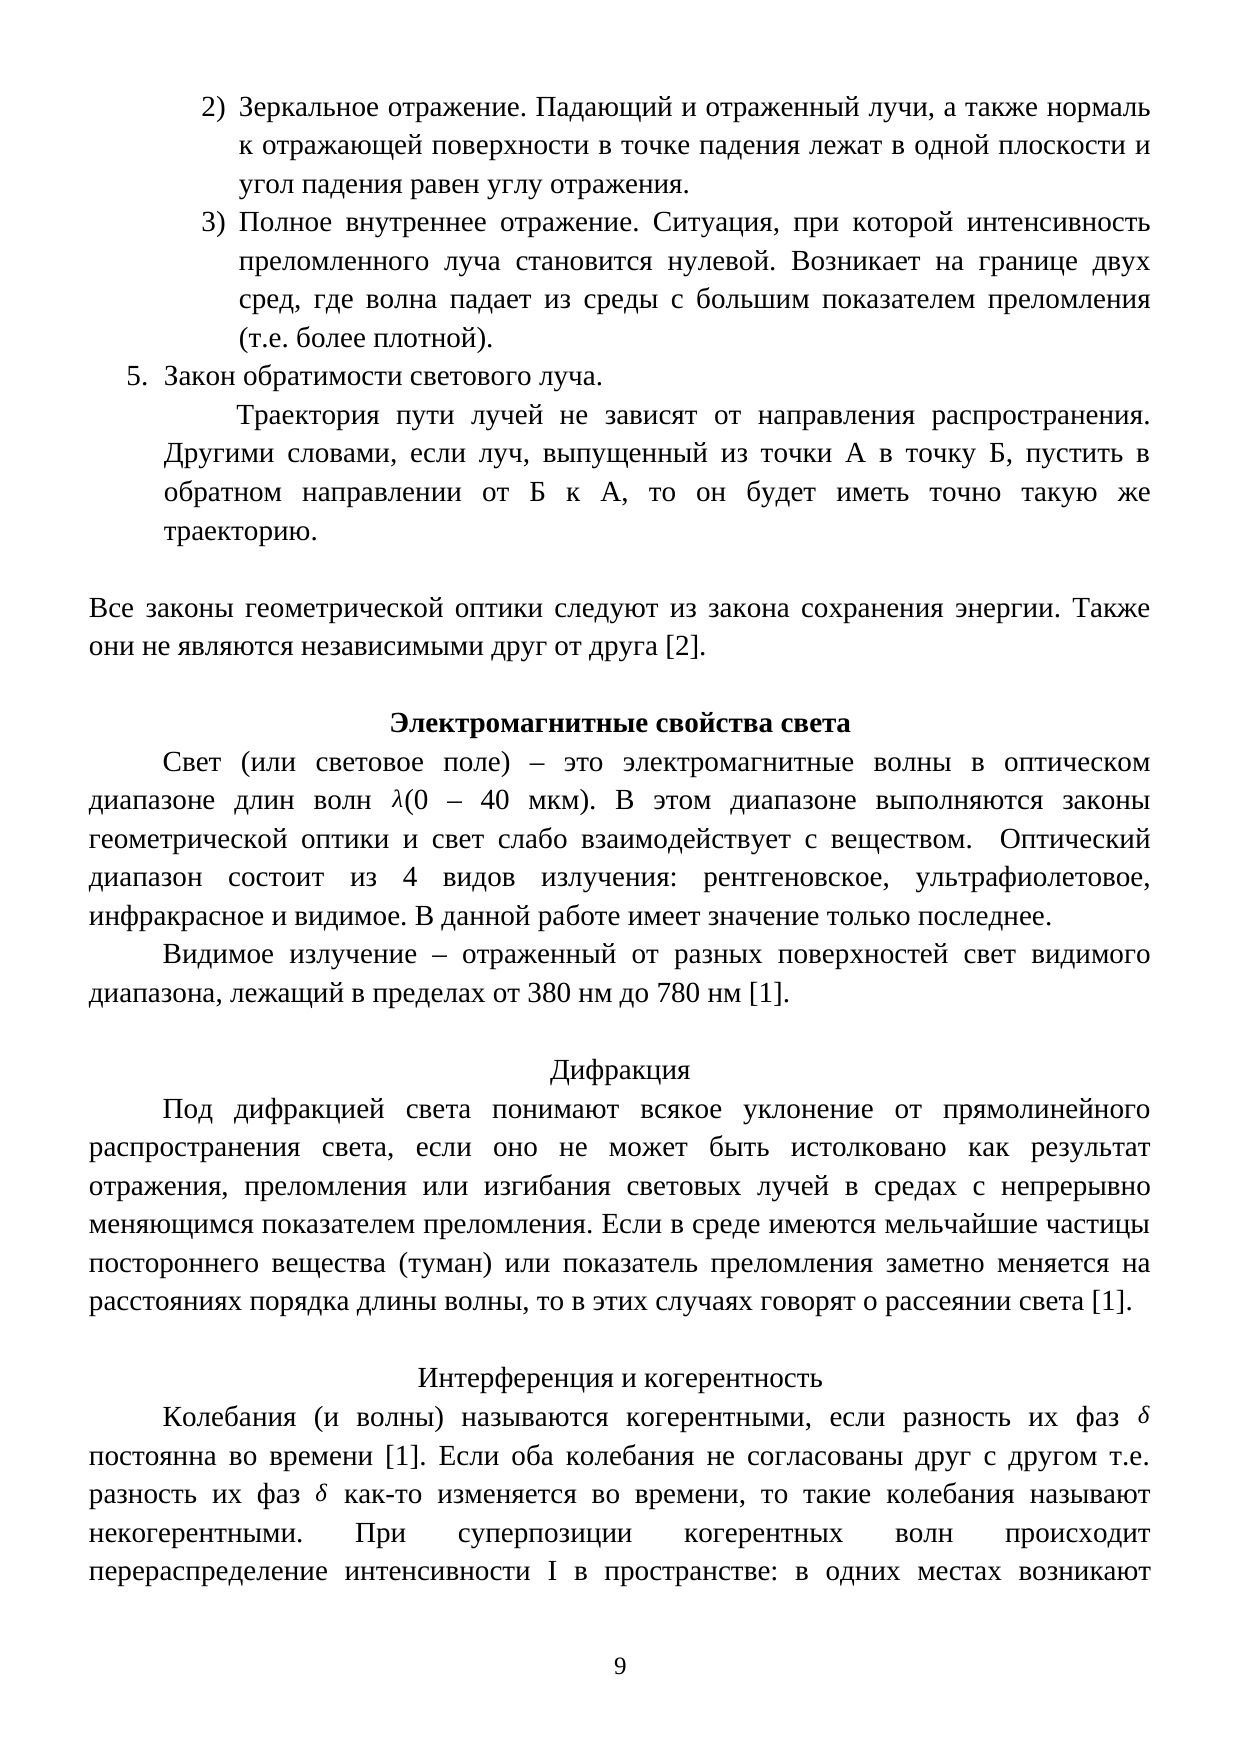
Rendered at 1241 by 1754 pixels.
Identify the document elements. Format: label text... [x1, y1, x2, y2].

text Траектория пути лучей не зависят от направления распространения. Другими словами, если луч, выпущенный из точки А в точку Б, пустить в обратном направлении от Б к А, то он будет иметь точно такую же траекторию. [164, 397, 1152, 546]
text Видимое излучение – отраженный от разных поверхностей свет видимого диапазона, лежащий в пределах от 380 нм до 780 нм [1]. [89, 937, 1152, 1009]
text Все законы геометрической оптики следуют из закона сохранения энергии. Также они не являются независимыми друг от друга [2]. [89, 590, 1152, 662]
text Электромагнитные свойства света [89, 705, 1152, 739]
list Полное внутреннее отражение. Ситуация, при которой интенсивность преломленного луча становится нулевой. Возникает на границе двух сред, где волна падает из среды с большим показателем преломления (т.е. более плотной). [201, 204, 1152, 353]
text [89, 1399, 1152, 1587]
list Закон обратимости светового луча. [126, 358, 1152, 392]
list Зеркальное отражение. Падающий и отраженный лучи, а также нормаль к отражающей поверхности в точке падения лежат в одной плоскости и угол падения равен углу отражения. [201, 89, 1152, 199]
text Свет (или световое поле) – это электромагнитные волны в оптическом диапазоне длин волн (0 – 40 мкм). В этом диапазоне выполняются законы геометрической оптики и свет слабо взаимодействует с веществом. Оптический диапазон состоит из 4 видов излучения: рентгеновское, ультрафиолетовое, инфракрасное и видимое. В данной работе имеет значение только последнее. [89, 744, 1152, 932]
text Дифракция [89, 1052, 1152, 1086]
text Интерференция и когерентность [89, 1361, 1152, 1394]
text Под дифракцией света понимают всякое уклонение от прямолинейного распространения света, если оно не может быть истолковано как результат отражения, преломления или изгибания световых лучей в средах с непрерывно меняющимся показателем преломления. Если в среде имеются мельчайшие частицы постороннего вещества (туман) или показатель преломления заметно меняется на расстояниях порядка длины волны, то в этих случаях говорят о рассеянии света [1]. [89, 1091, 1152, 1317]
